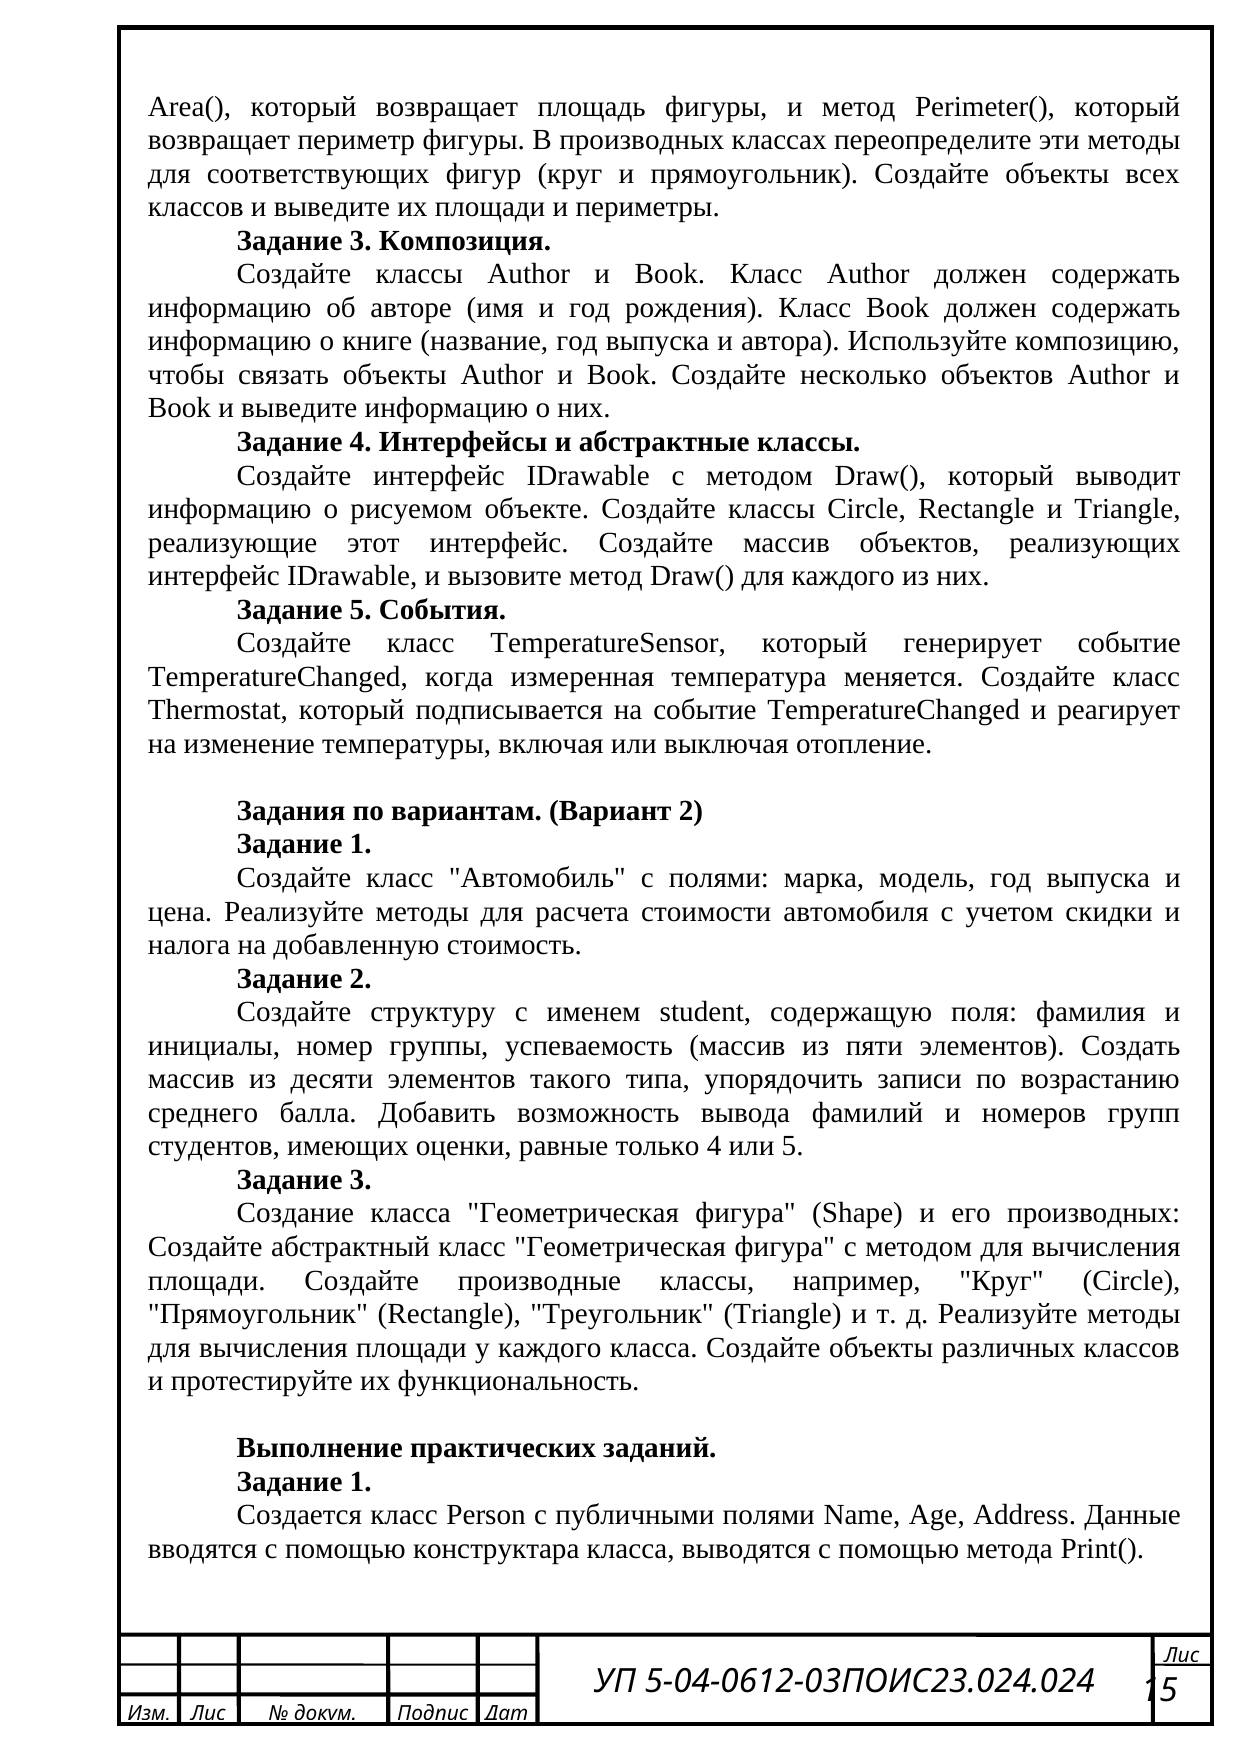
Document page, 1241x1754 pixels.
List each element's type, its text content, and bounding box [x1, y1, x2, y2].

text Создайте класс TemperatureSensor, который генерирует событие TemperatureChanged, когда измеренная температура меняется. Создайте класс Thermostat, который подписывается на событие TemperatureChanged и реагирует на изменение температуры, включая или выключая отопление. [148, 625, 1181, 759]
text Задание 2. [148, 961, 1181, 994]
text Задания по вариантам. (Вариант 2) [148, 793, 1181, 827]
text Задание 1. [148, 827, 1181, 860]
text Создание класса "Геометрическая фигура" (Shape) и его производных: Создайте абстрактный класс "Геометрическая фигура" с методом для вычисления площади. Создайте производные классы, например, "Круг" (Circle), "Прямоугольник" (Rectangle), "Треугольник" (Triangle) и т. д. Реализуйте методы для вычисления площади у каждого класса. Создайте объекты различных классов и протестируйте их функциональность. [148, 1196, 1181, 1397]
text Создайте класс "Автомобиль" с полями: марка, модель, год выпуска и цена. Реализуйте методы для расчета стоимости автомобиля с учетом скидки и налога на добавленную стоимость. [148, 860, 1181, 961]
text Выполнение практических заданий. [148, 1430, 1181, 1464]
text Создается класс Person с публичными полями Name, Age, Address. Данные вводятся с помощью конструктара класса, выводятся с помощью метода Print(). [148, 1497, 1181, 1564]
text Создайте классы Author и Book. Класс Author должен содержать информацию об авторе (имя и год рождения). Класс Book должен содержать информацию о книге (название, год выпуска и автора). Используйте композицию, чтобы связать объекты Author и Book. Создайте несколько объектов Author и Book и выведите информацию о них. [148, 256, 1181, 424]
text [148, 89, 1181, 223]
text Задание 5. События. [148, 592, 1181, 625]
text Создайте структуру с именем student, содержащую поля: фамилия и инициалы, номер группы, успеваемость (массив из пяти элементов). Создать массив из десяти элементов такого типа, упорядочить записи по возрастанию среднего балла. Добавить возможность вывода фамилий и номеров групп студентов, имеющих оценки, равные только 4 или 5. [148, 994, 1181, 1162]
text Задание 4. Интерфейсы и абстрактные классы. [148, 424, 1181, 458]
text Задание 3. [148, 1162, 1181, 1196]
text Задание 3. Композиция. [148, 223, 1181, 256]
text Создайте интерфейс IDrawable с методом Draw(), который выводит информацию о рисуемом объекте. Создайте классы Circle, Rectangle и Triangle, реализующие этот интерфейс. Создайте массив объектов, реализующих интерфейс IDrawable, и вызовите метод Draw() для каждого из них. [148, 458, 1181, 592]
text Задание 1. [148, 1464, 1181, 1497]
